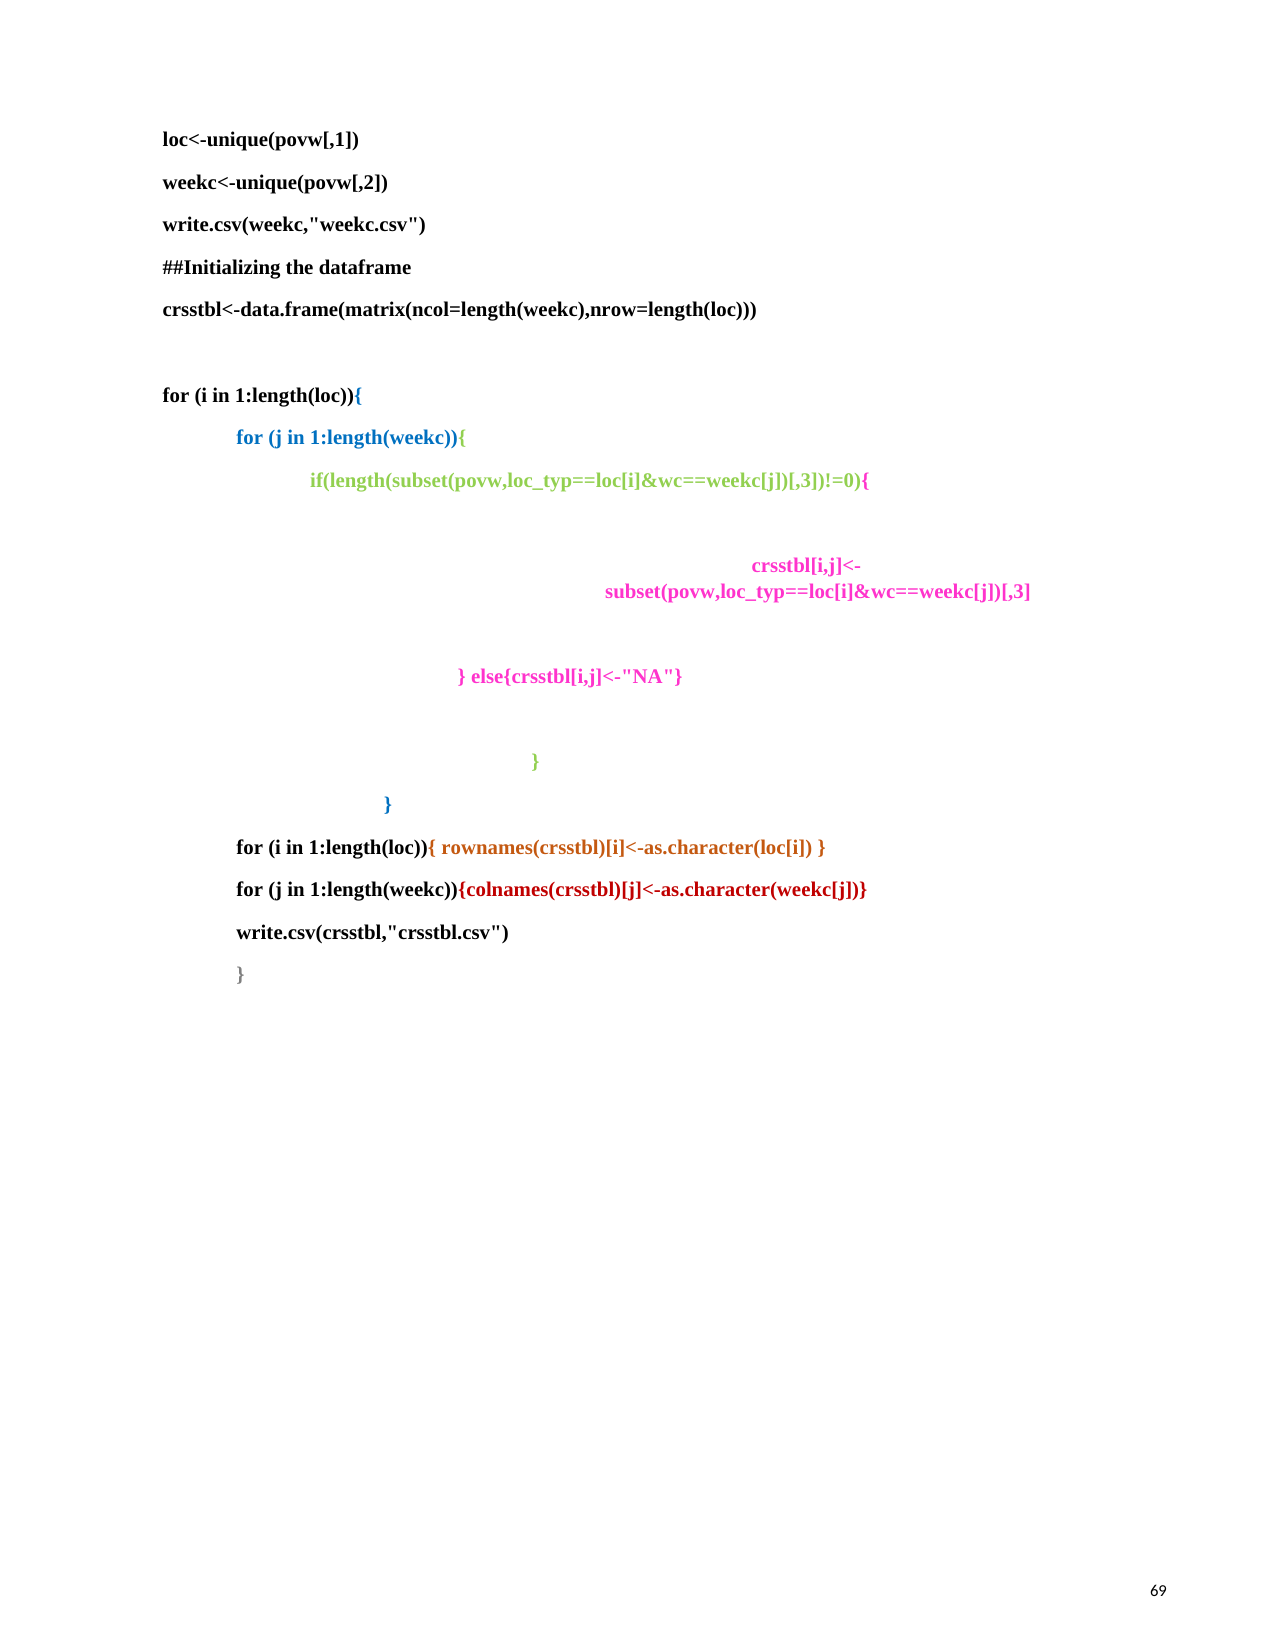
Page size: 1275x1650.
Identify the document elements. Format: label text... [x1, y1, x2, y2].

text for (j in 1:length(weekc)){ [162, 425, 1167, 449]
text for (i in 1:length(loc)){ rownames(crsstbl)[i]<-as.character(loc[i]) } [162, 834, 1167, 859]
text loc<-unique(povw[,1]) [162, 127, 1167, 151]
text crsstbl[i,j]<-subset(povw,loc_typ==loc[i]&wc==weekc[j])[,3] [605, 553, 1167, 603]
text write.csv(weekc,"weekc.csv") [162, 212, 1167, 236]
text if(length(subset(povw,loc_typ==loc[i]&wc==weekc[j])[,3])!=0){ [236, 468, 1167, 492]
text } [310, 792, 1167, 816]
text } [457, 749, 1167, 773]
text } [162, 962, 1167, 986]
text for (j in 1:length(weekc)){colnames(crsstbl)[j]<-as.character(weekc[j])} [162, 877, 1167, 901]
text write.csv(crsstbl,"crsstbl.csv") [162, 920, 1167, 944]
text } else{crsstbl[i,j]<-"NA"} [162, 664, 1167, 688]
text for (i in 1:length(loc)){ [162, 383, 1167, 407]
text crsstbl<-data.frame(matrix(ncol=length(weekc),nrow=length(loc))) [89, 297, 1167, 321]
text ##Initializing the dataframe [162, 255, 1167, 279]
text weekc<-unique(povw[,2]) [162, 169, 1167, 194]
